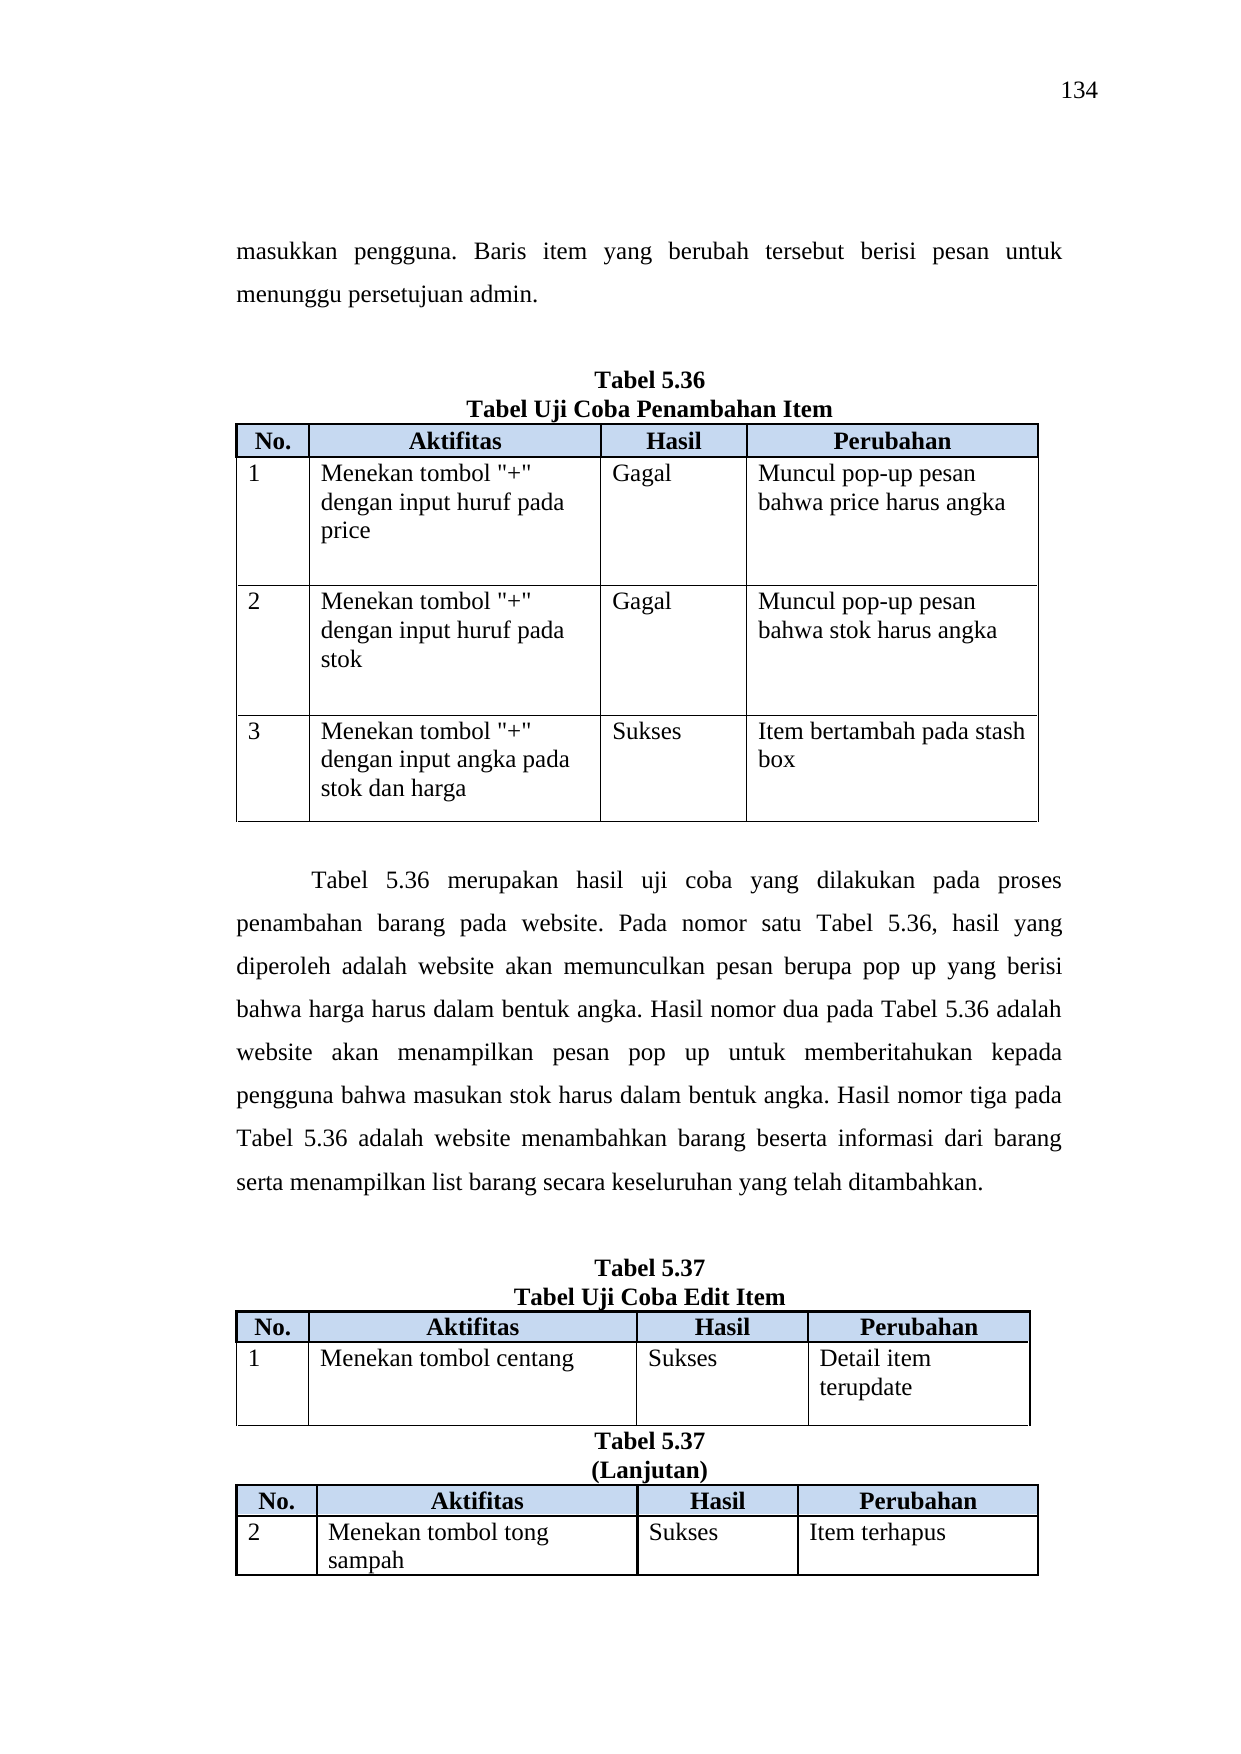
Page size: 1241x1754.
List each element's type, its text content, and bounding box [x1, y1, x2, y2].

text Tabel 5.37 [236, 1253, 1063, 1282]
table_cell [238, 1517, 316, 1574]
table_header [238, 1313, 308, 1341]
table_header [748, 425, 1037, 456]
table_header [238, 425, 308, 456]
text Tabel Uji Coba Edit Item [236, 1282, 1063, 1310]
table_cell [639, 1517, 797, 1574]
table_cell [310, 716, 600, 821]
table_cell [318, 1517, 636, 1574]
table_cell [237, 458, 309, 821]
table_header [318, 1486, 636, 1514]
text Tabel Uji Coba Penambahan Item [236, 394, 1063, 423]
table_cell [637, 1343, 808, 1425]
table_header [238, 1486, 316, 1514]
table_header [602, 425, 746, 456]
text Tabel 5.37 [236, 1426, 1063, 1455]
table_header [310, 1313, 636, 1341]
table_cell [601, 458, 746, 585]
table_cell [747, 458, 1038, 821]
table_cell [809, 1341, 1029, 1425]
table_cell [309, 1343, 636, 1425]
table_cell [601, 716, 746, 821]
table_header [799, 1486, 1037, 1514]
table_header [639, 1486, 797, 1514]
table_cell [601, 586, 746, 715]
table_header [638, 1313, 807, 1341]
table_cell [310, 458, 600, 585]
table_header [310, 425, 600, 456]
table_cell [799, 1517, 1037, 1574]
text (Lanjutan) [236, 1455, 1063, 1484]
text Tabel 5.36 [236, 366, 1063, 394]
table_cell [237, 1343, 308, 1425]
text Tabel 5.36 merupakan hasil uji coba yang dilakukan pada proses penambahan barang pada website. Pada nomor satu Tabel 5.36, hasil yang diperoleh adalah website akan memunculkan pesan berupa pop up yang berisi bahwa harga harus dalam bentuk angka. Hasil nomor dua pada Tabel 5.36 adalah website akan menampilkan pesan pop up untuk memberitahukan kepada pengguna bahwa masukan stok harus dalam bentuk angka. Hasil nomor tiga pada Tabel 5.36 adalah website menambahkan barang beserta informasi dari barang serta menampilkan list barang secara keseluruhan yang telah ditambahkan. [236, 865, 1063, 1195]
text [236, 236, 1063, 308]
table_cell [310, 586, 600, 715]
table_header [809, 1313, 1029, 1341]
